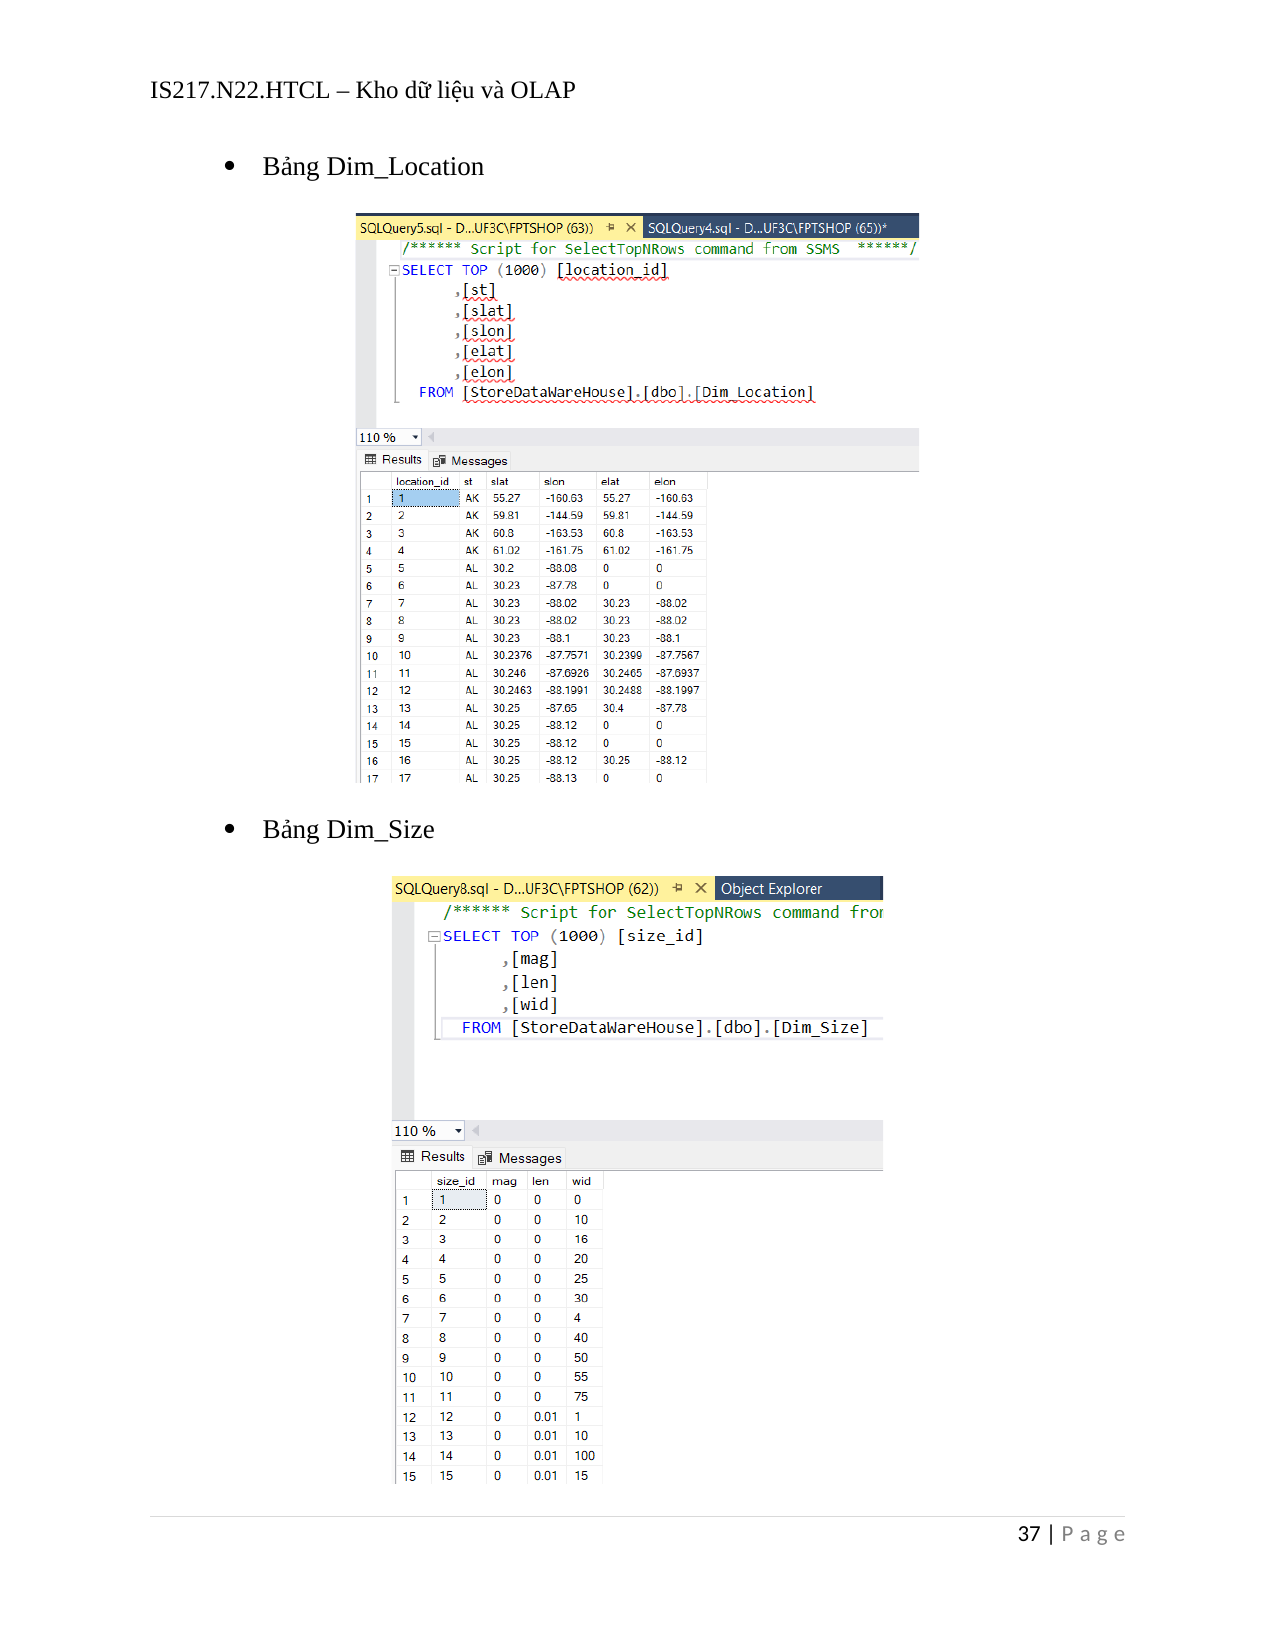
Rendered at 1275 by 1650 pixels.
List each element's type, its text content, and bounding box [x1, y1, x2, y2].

list Bảng Dim_Location [225, 150, 1125, 181]
list Bảng Dim_Size [225, 813, 1125, 844]
picture [355, 213, 920, 783]
picture [391, 876, 884, 1484]
